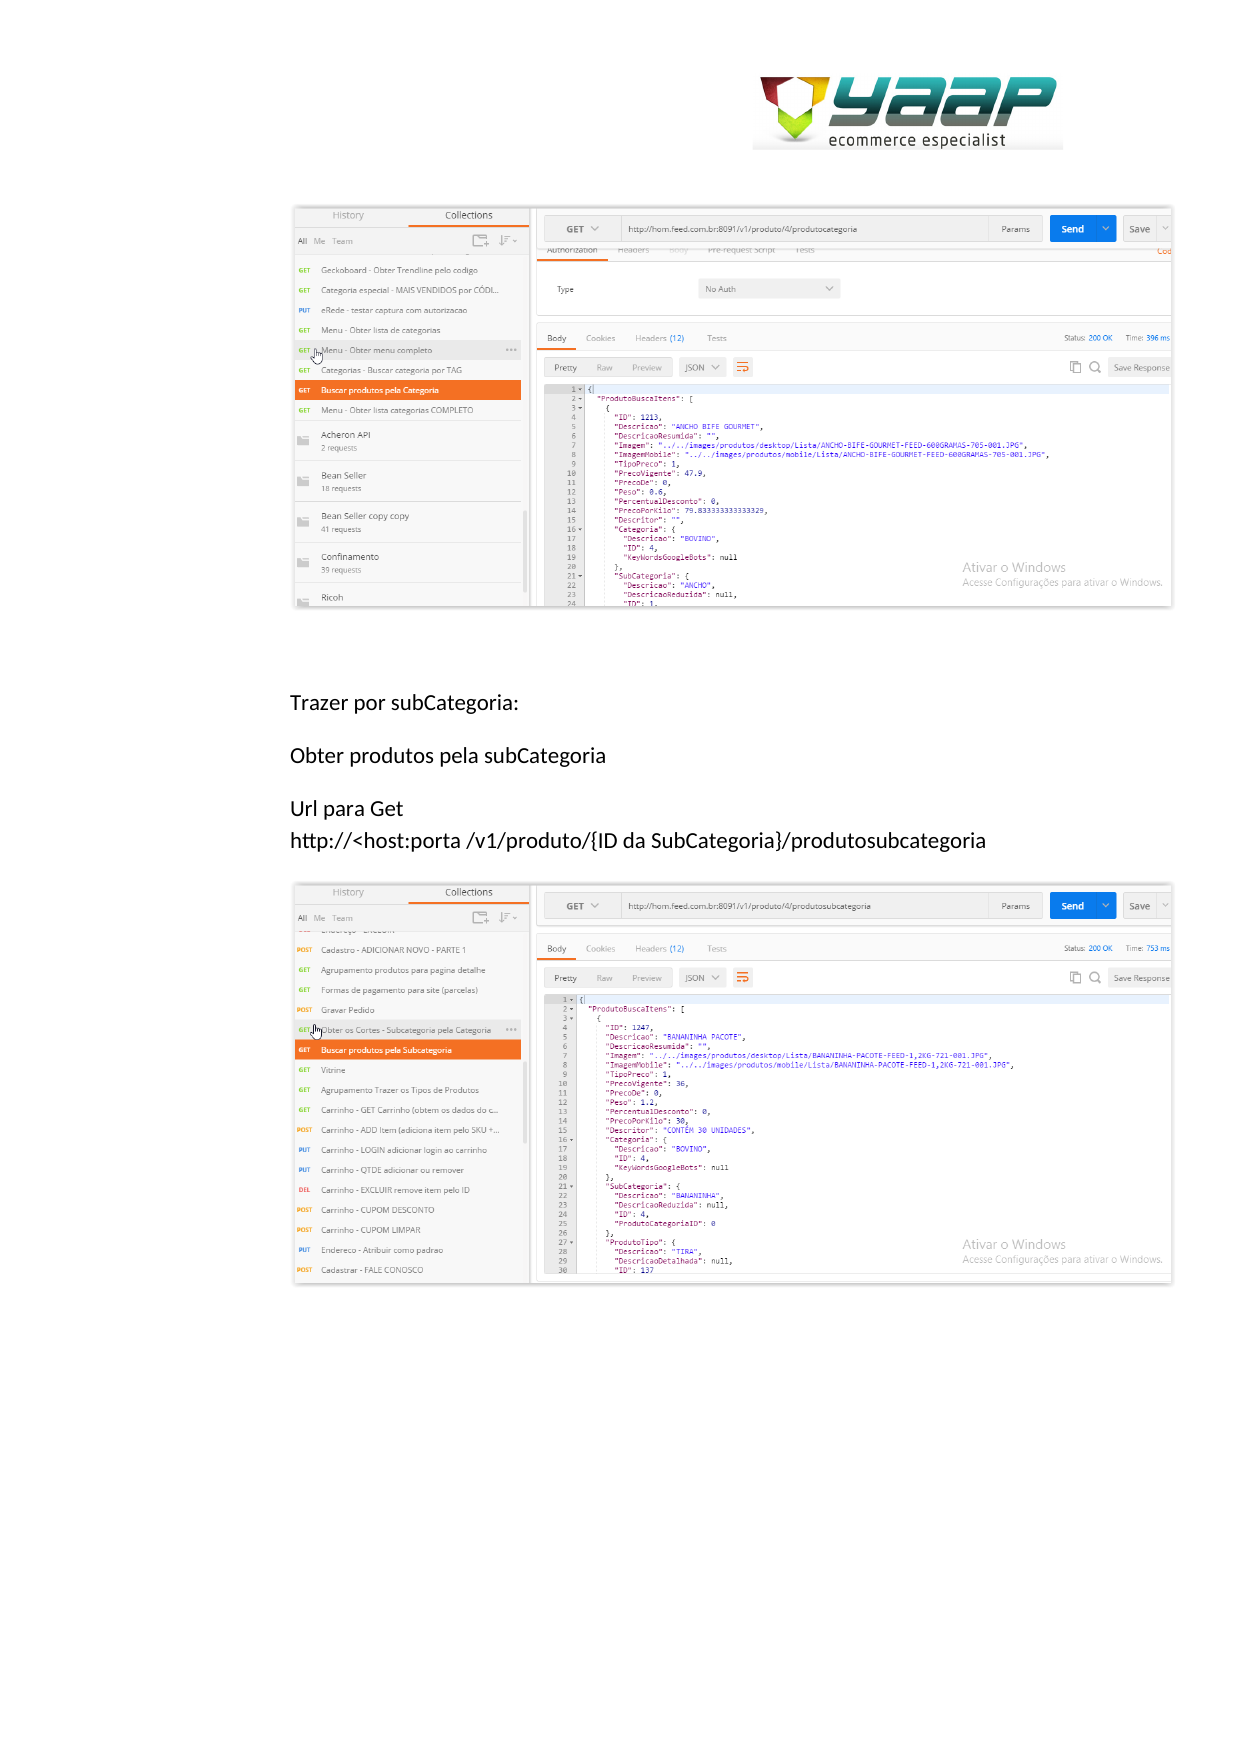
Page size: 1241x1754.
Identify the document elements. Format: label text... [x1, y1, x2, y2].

picture [289, 879, 1176, 1288]
picture [289, 202, 1176, 611]
picture [752, 73, 1064, 150]
text Trazer por subCategoria: [216, 688, 1063, 716]
text Obter produtos pela subCategoria [216, 741, 1063, 769]
list Url para Get [290, 794, 1063, 822]
list http://<host:porta /v1/produto/{ID da SubCategoria}/produtosubcategoria [290, 827, 1063, 855]
